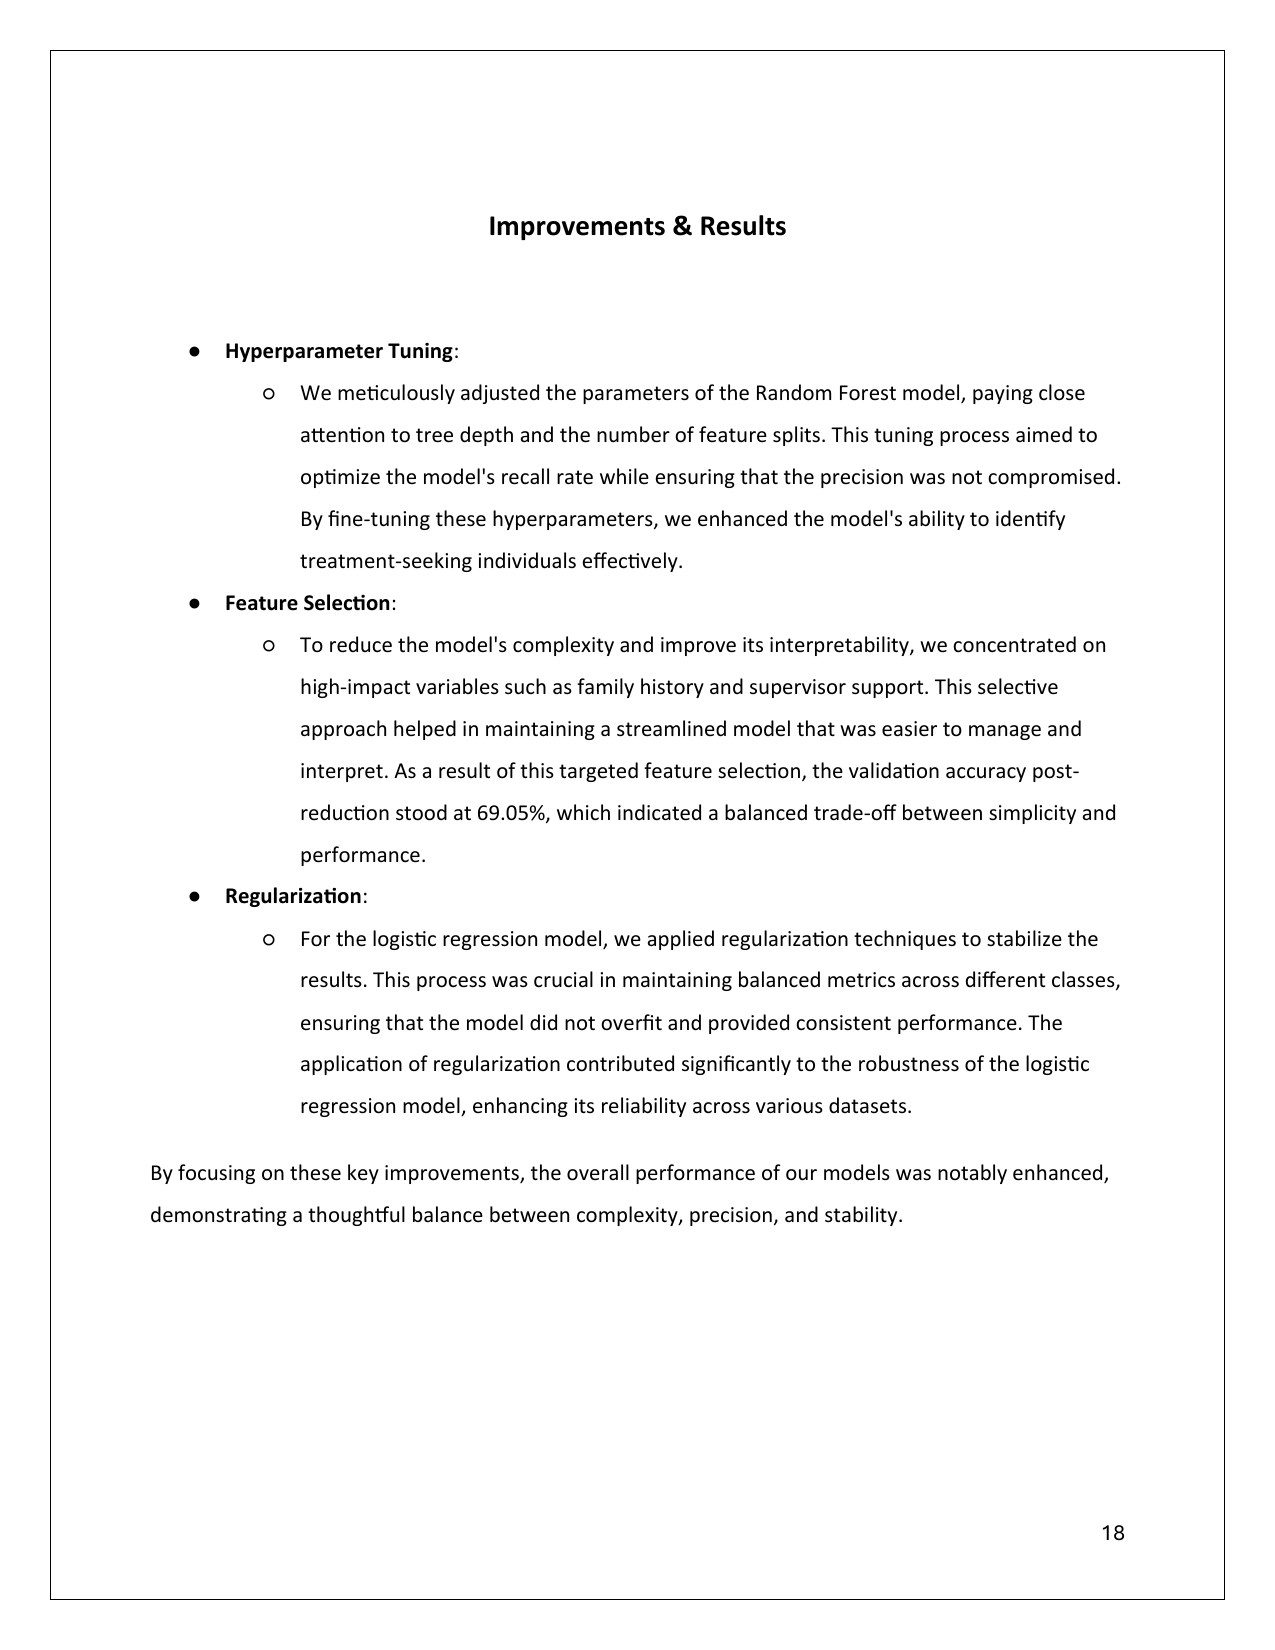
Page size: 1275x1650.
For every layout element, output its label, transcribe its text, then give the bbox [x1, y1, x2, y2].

subtitle Improvements & Results [150, 207, 1125, 243]
list We meticulously adjusted the parameters of the Random Forest model, paying close attention to tree depth and the number of feature splits. This tuning process aimed to optimize the model's recall rate while ensuring that the precision was not compromised. By fine-tuning these hyperparameters, we enhanced the model's ability to identify treatment-seeking individuals effectively. [262, 378, 1125, 574]
list Hyperparameter Tuning: [187, 336, 1125, 364]
text By focusing on these key improvements, the overall performance of our models was notably enhanced, demonstrating a thoughtful balance between complexity, precision, and stability. [150, 1158, 1125, 1228]
list To reduce the model's complexity and improve its interpretability, we concentrated on high-impact variables such as family history and supervisor support. This selective approach helped in maintaining a streamlined model that was easier to manage and interpret. As a result of this targeted feature selection, the validation accuracy post-reduction stood at 69.05%, which indicated a balanced trade-off between simplicity and performance. [262, 630, 1125, 868]
list Feature Selection: [187, 588, 1125, 616]
list Regularization: [187, 882, 1125, 910]
list For the logistic regression model, we applied regularization techniques to stabilize the results. This process was crucial in maintaining balanced metrics across different classes, ensuring that the model did not overfit and provided consistent performance. The application of regularization contributed significantly to the robustness of the logistic regression model, enhancing its reliability across various datasets. [262, 924, 1125, 1119]
